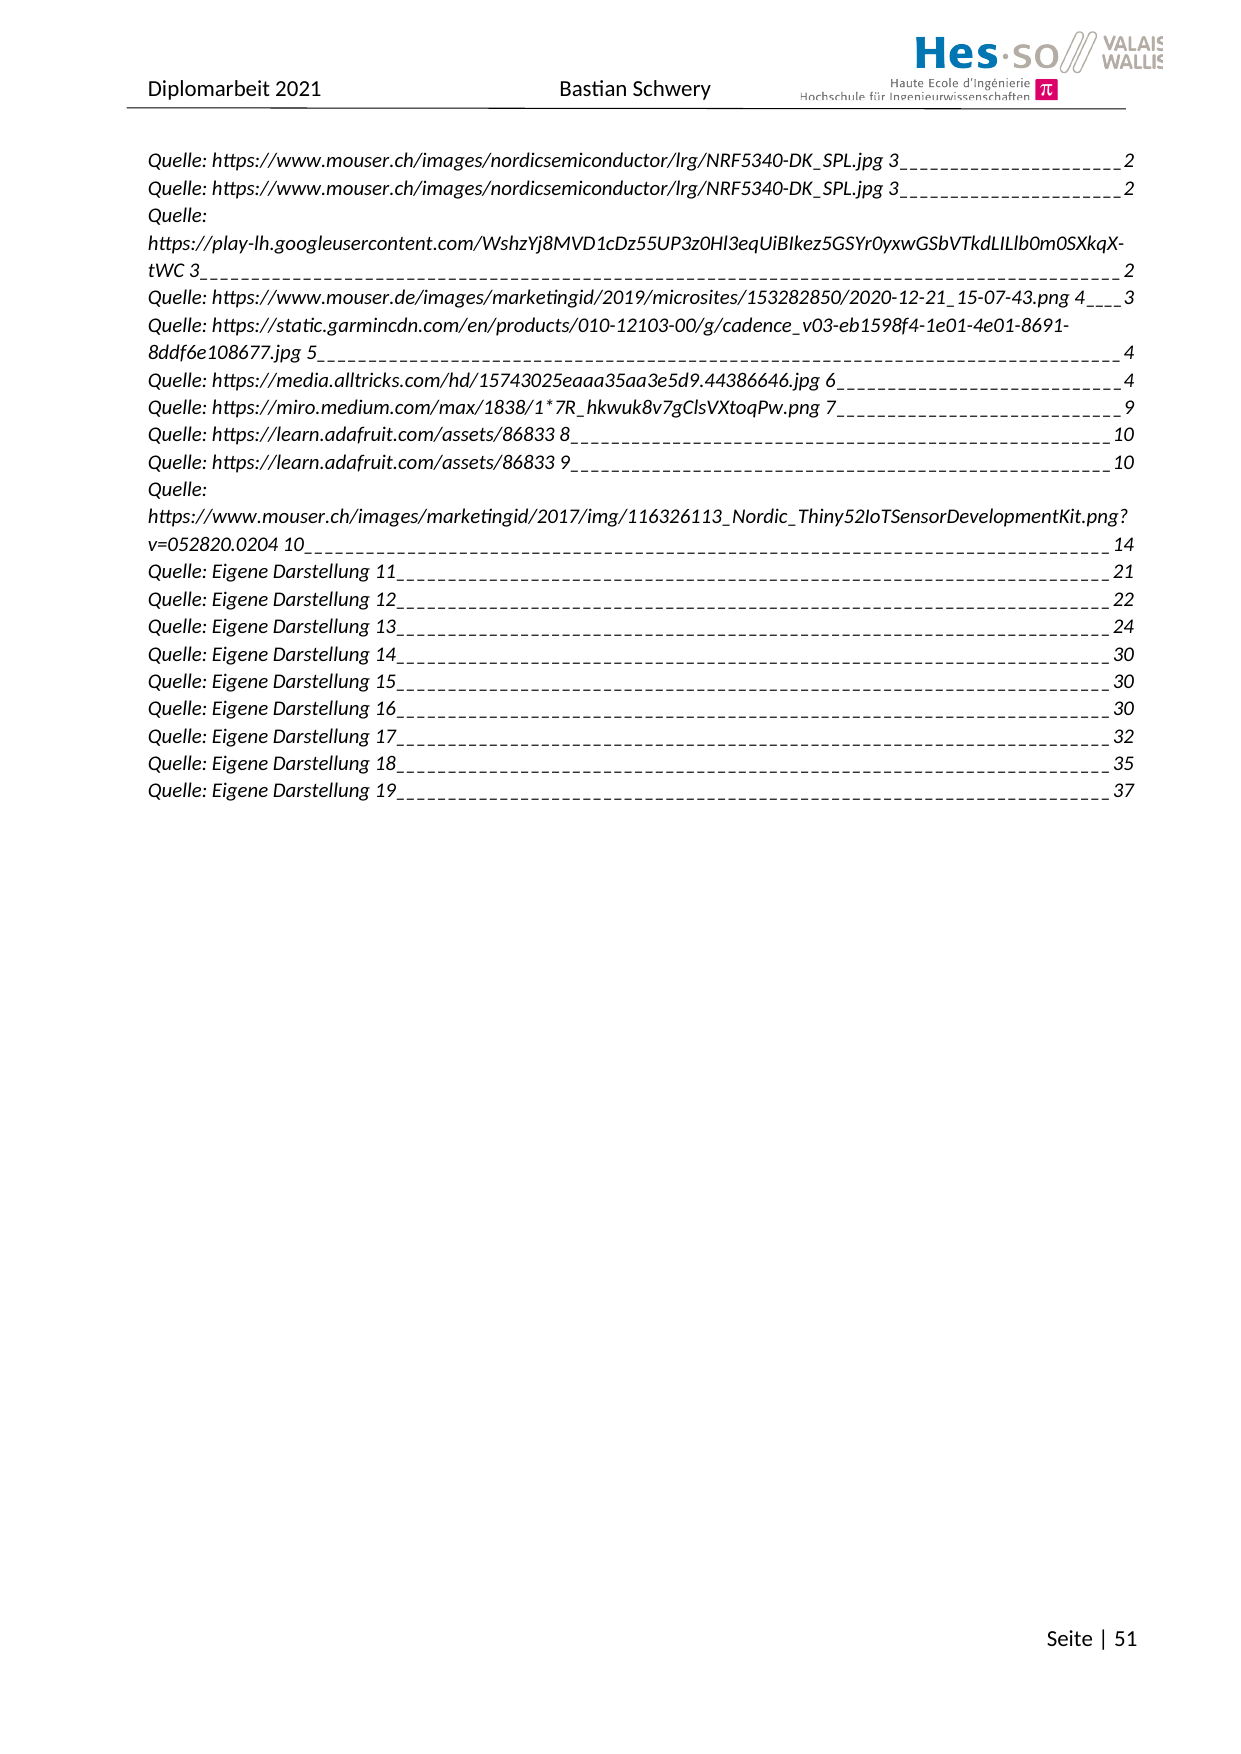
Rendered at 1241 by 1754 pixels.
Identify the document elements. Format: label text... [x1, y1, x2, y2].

text Quelle: https://www.mouser.ch/images/marketingid/2017/img/116326113_Nordic_Thiny52IoTSensorDevelopmentKit.png?v=052820.0204 10 14 [148, 476, 1137, 557]
text Quelle: Eigene Darstellung 16 30 [148, 696, 1137, 721]
text Quelle: https://learn.adafruit.com/assets/86833 8 10 [148, 422, 1137, 447]
text Quelle: https://www.mouser.de/images/marketingid/2019/microsites/153282850/2020-12-21_15-07-43.png 4 3 [148, 284, 1137, 310]
text Quelle: https://media.alltricks.com/hd/15743025eaaa35aa3e5d9.44386646.jpg 6 4 [148, 367, 1137, 392]
text Quelle: Eigene Darstellung 15 30 [148, 668, 1137, 693]
text Quelle: https://miro.medium.com/max/1838/1*7R_hkwuk8v7gClsVXtoqPw.png 7 9 [148, 394, 1137, 419]
text Quelle: Eigene Darstellung 13 24 [148, 613, 1137, 639]
text Quelle: Eigene Darstellung 12 22 [148, 586, 1137, 611]
text Quelle: https://learn.adafruit.com/assets/86833 9 10 [148, 449, 1137, 474]
text Quelle: Eigene Darstellung 19 37 [148, 778, 1137, 803]
text Quelle: https://www.mouser.ch/images/nordicsemiconductor/lrg/NRF5340-DK_SPL.jpg 3 2 [148, 148, 1137, 173]
text Quelle: https://play-lh.googleusercontent.com/WshzYj8MVD1cDz55UP3z0Hl3eqUiBIkez5GSYr0yxwGSbVTkdLILlb0m0SXkqX-tWC 3 2 [148, 202, 1137, 283]
text Quelle: Eigene Darstellung 18 35 [148, 750, 1137, 776]
text Quelle: https://static.garmincdn.com/en/products/010-12103-00/g/cadence_v03-eb1598f4-1e01-4e01-8691-8ddf6e108677.jpg 5 4 [148, 312, 1137, 365]
text Quelle: Eigene Darstellung 11 21 [148, 558, 1137, 584]
text Quelle: https://www.mouser.ch/images/nordicsemiconductor/lrg/NRF5340-DK_SPL.jpg 3 2 [148, 175, 1137, 200]
text Quelle: Eigene Darstellung 17 32 [148, 723, 1137, 748]
picture [800, 31, 1163, 100]
text Quelle: Eigene Darstellung 14 30 [148, 641, 1137, 666]
